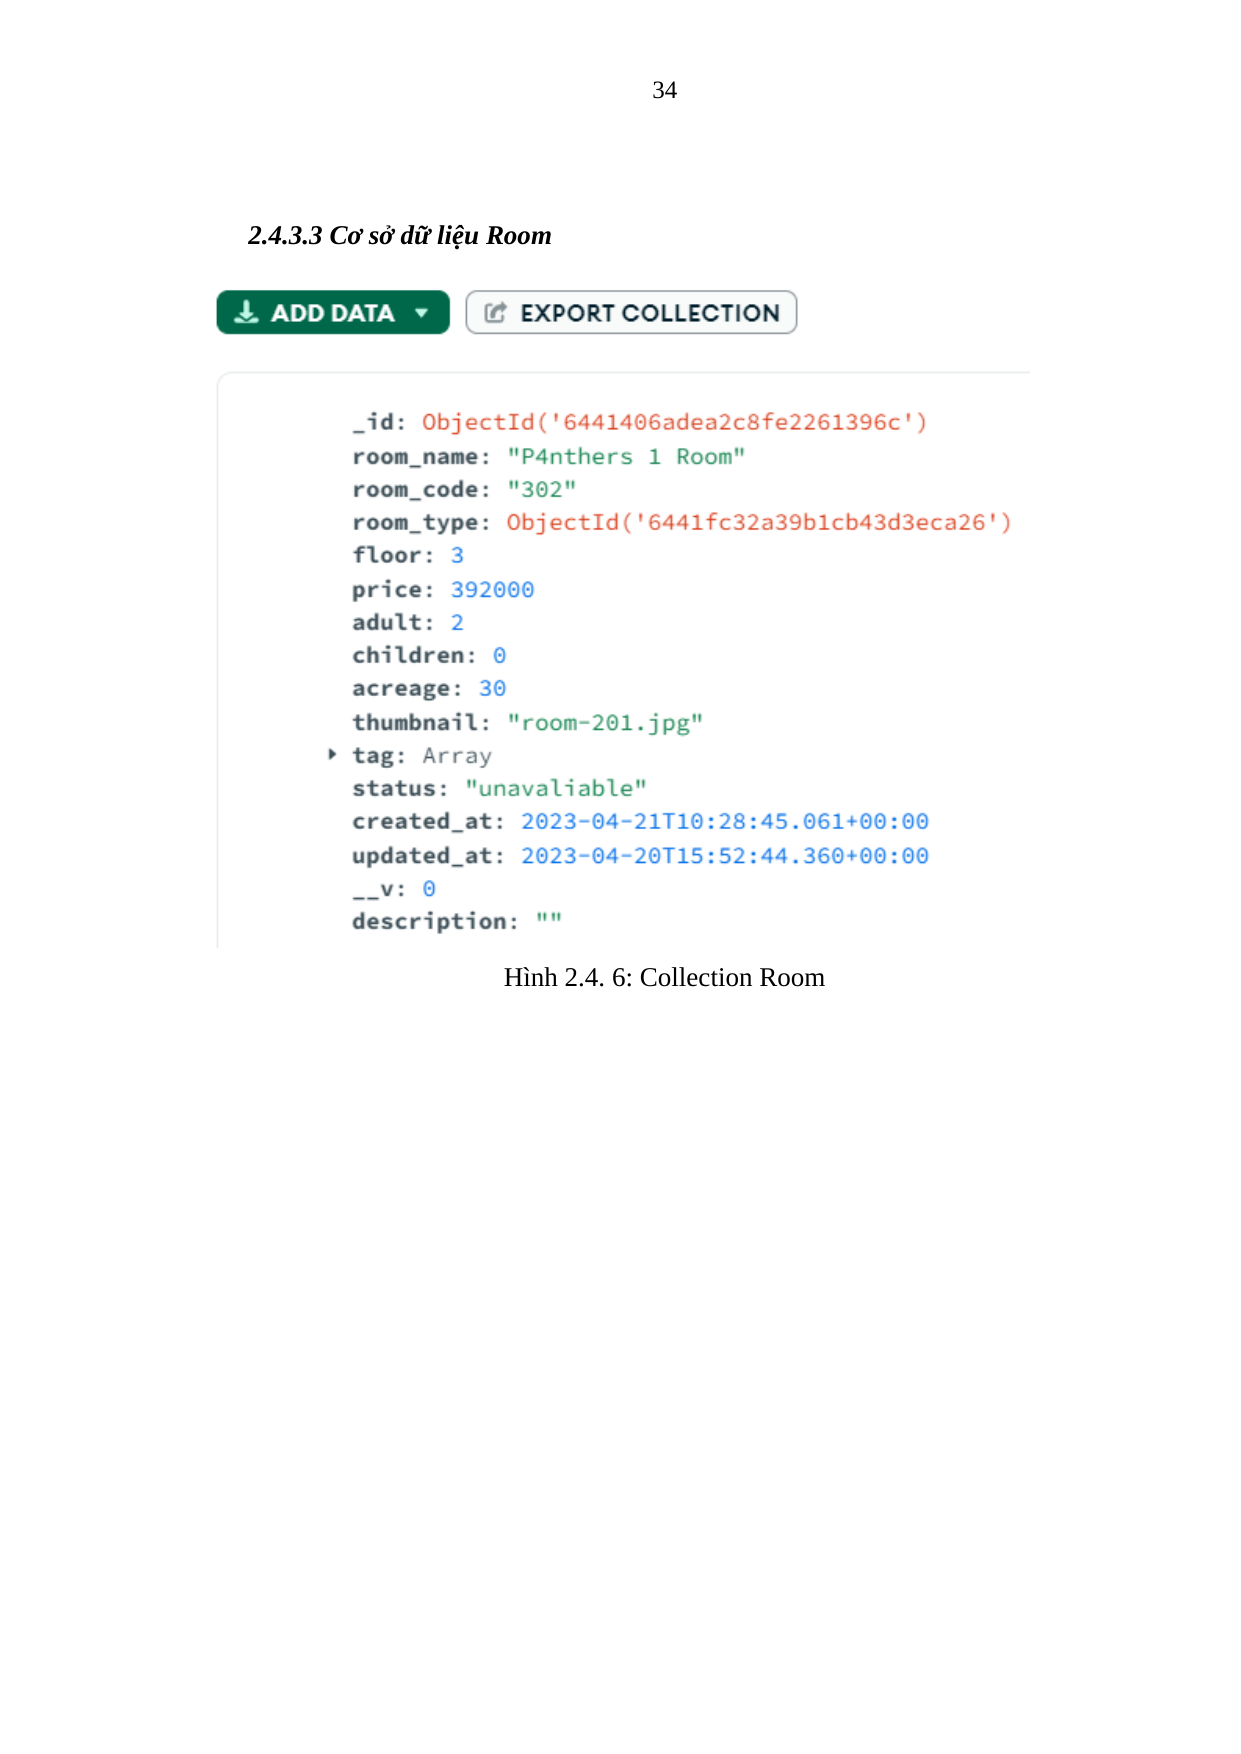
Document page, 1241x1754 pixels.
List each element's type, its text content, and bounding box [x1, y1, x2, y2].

picture [206, 278, 1031, 948]
subtitle 2.4.3.3 Cơ sở dữ liệu Room [248, 219, 1122, 250]
